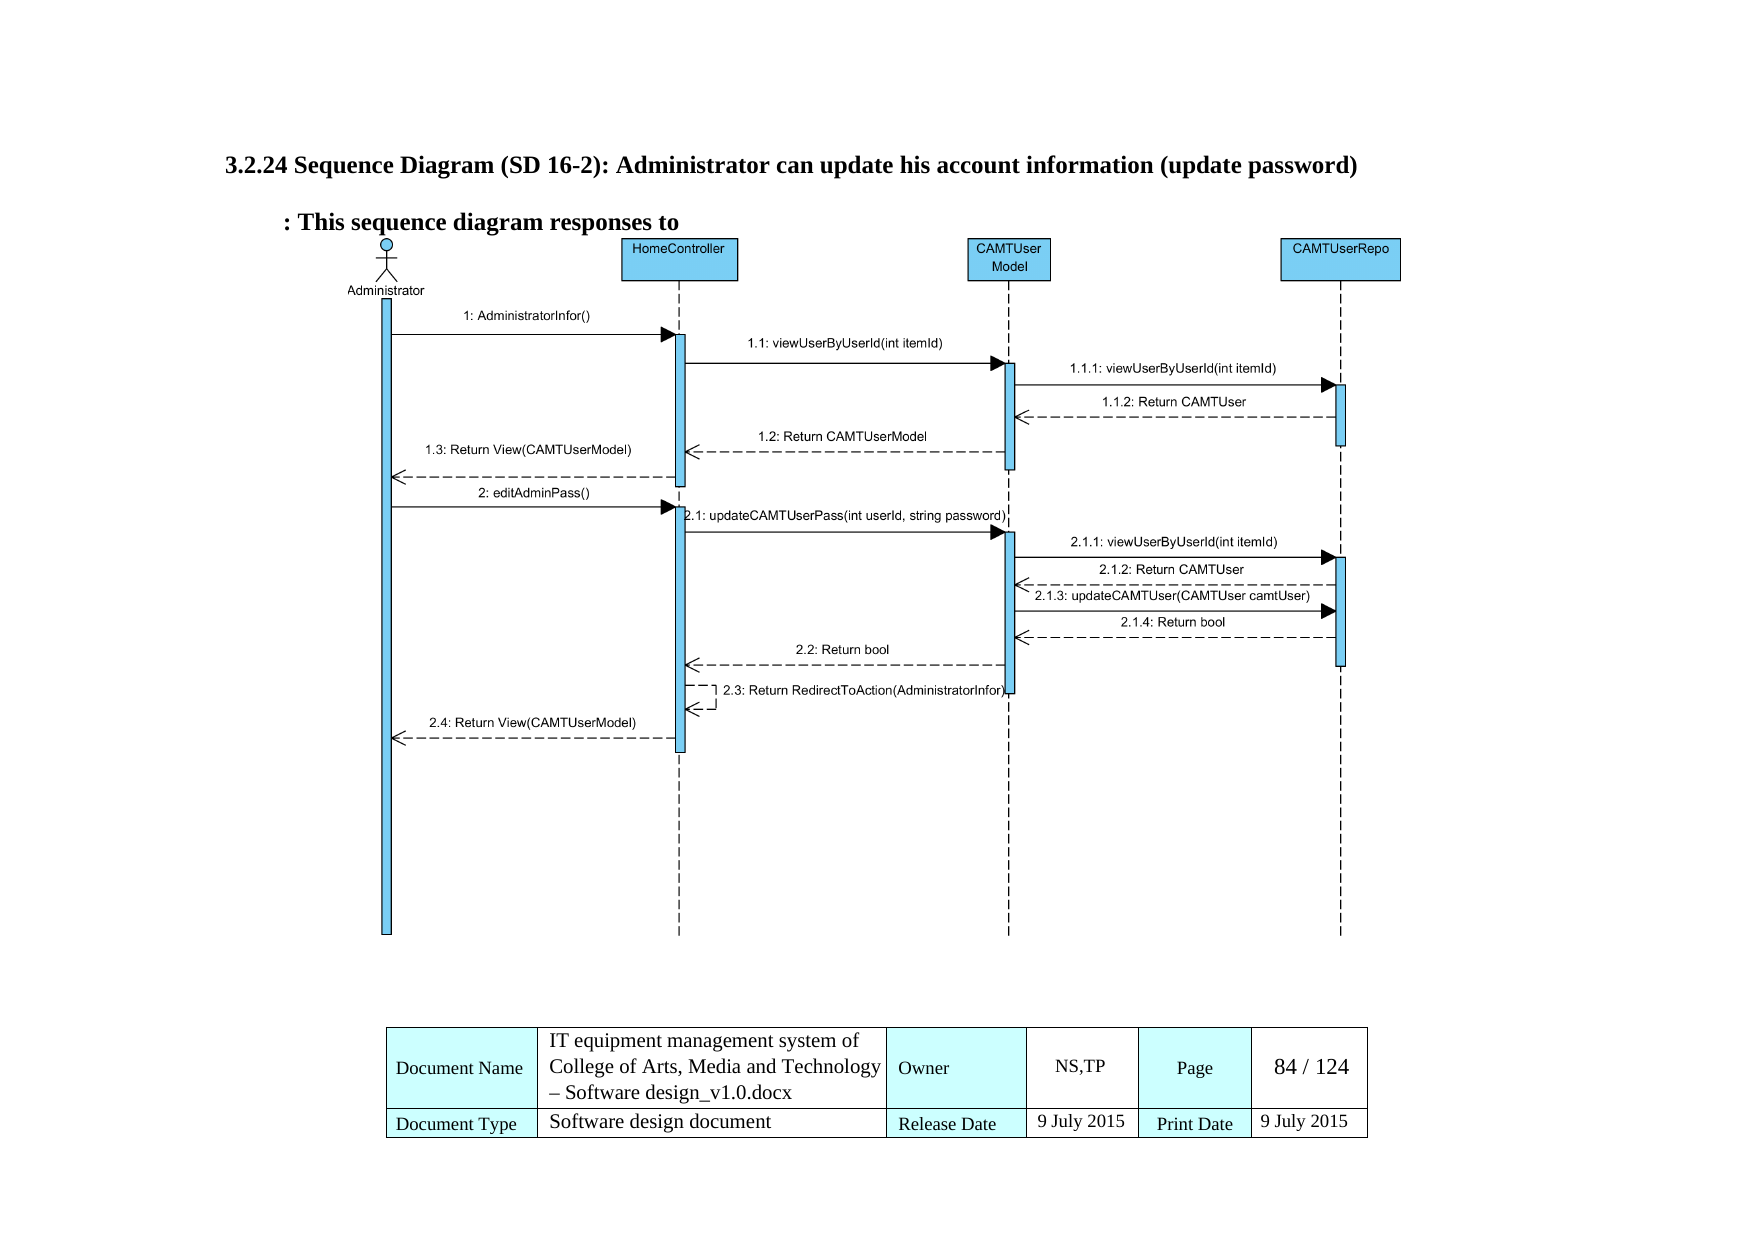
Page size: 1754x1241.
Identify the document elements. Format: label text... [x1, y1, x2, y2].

text 3.2.24 Sequence Diagram (SD 16-2): Administrator can update his account information (update password) [150, 150, 1604, 179]
text : This sequence diagram responses to [225, 207, 1604, 236]
picture [348, 236, 1406, 940]
